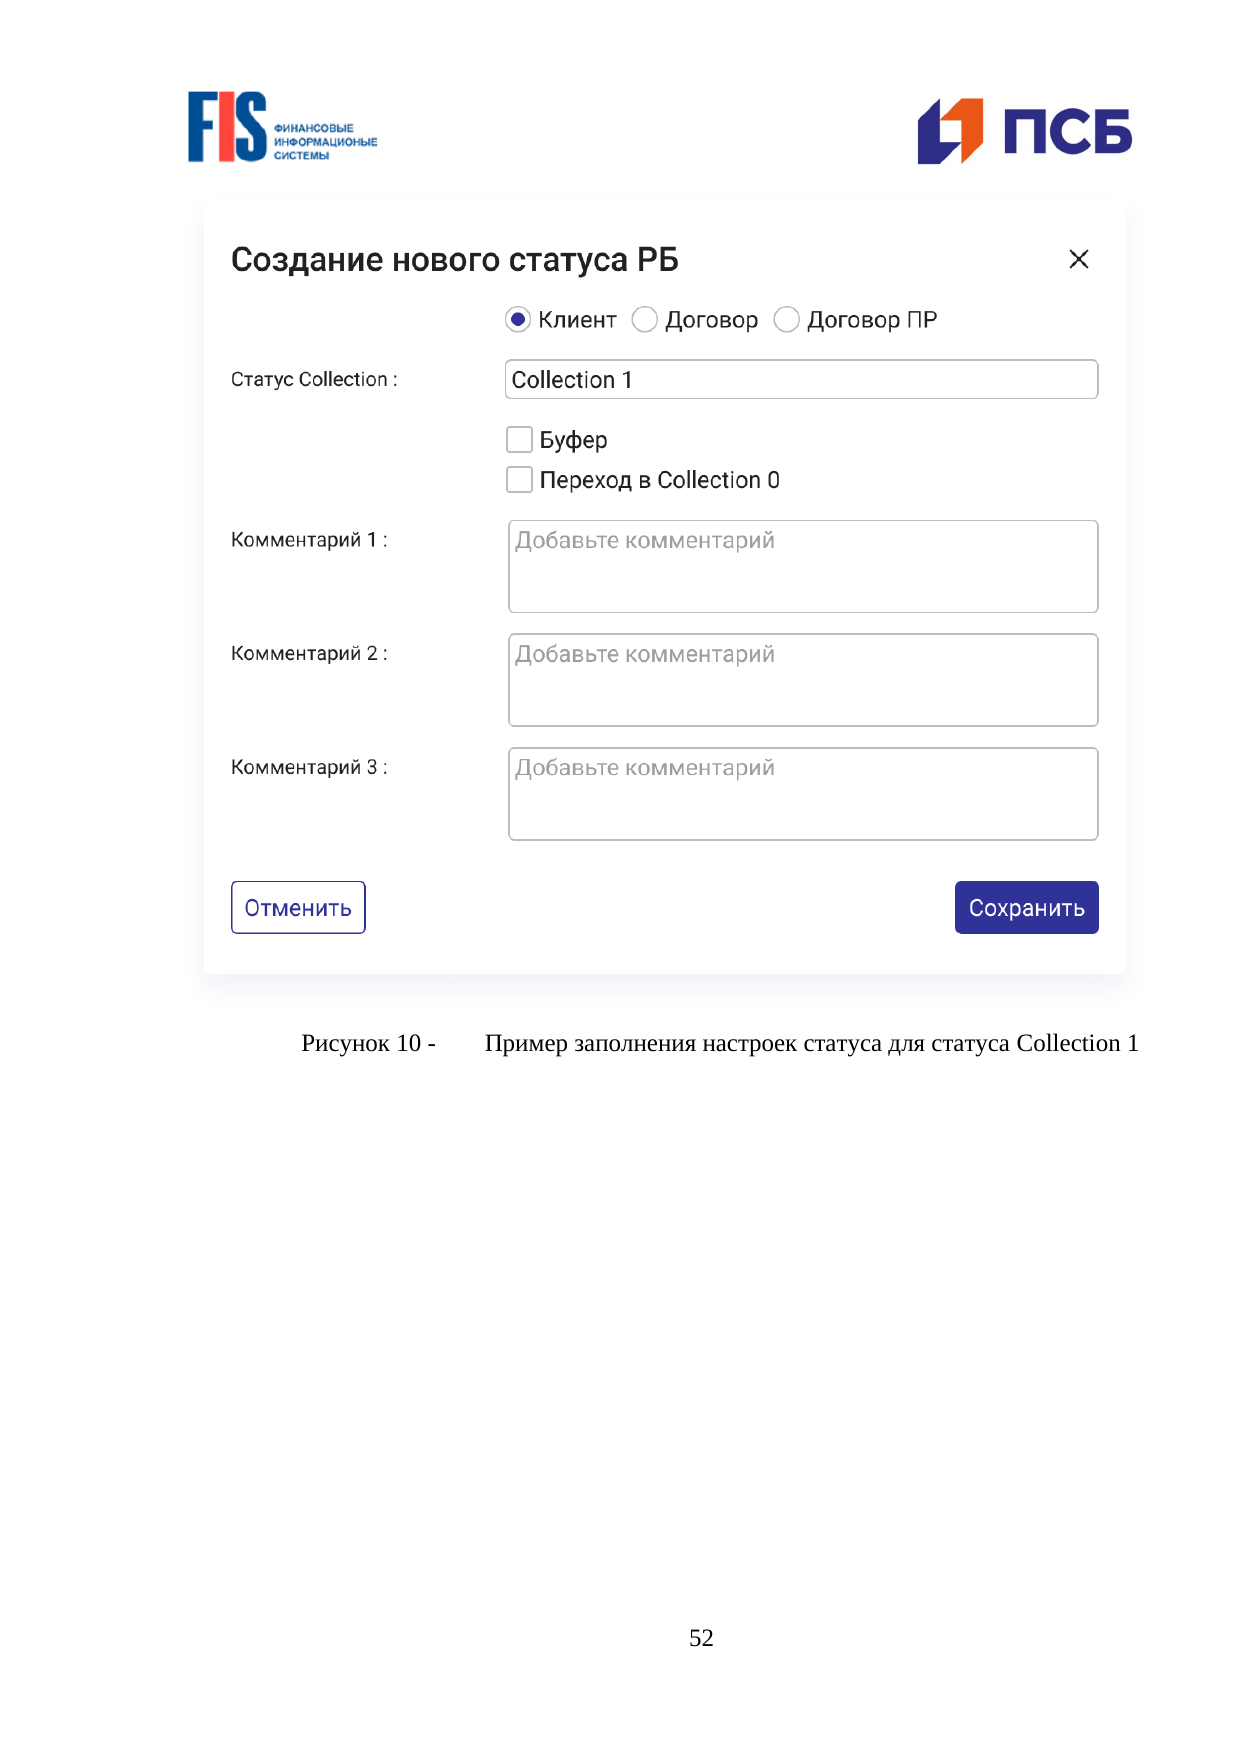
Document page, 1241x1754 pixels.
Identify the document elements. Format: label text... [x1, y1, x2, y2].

picture [909, 91, 1140, 172]
picture [177, 185, 1152, 1014]
picture [177, 73, 383, 172]
subtitle Пример заполнения настроек статуса для статуса Collection 1 [288, 1028, 1152, 1056]
